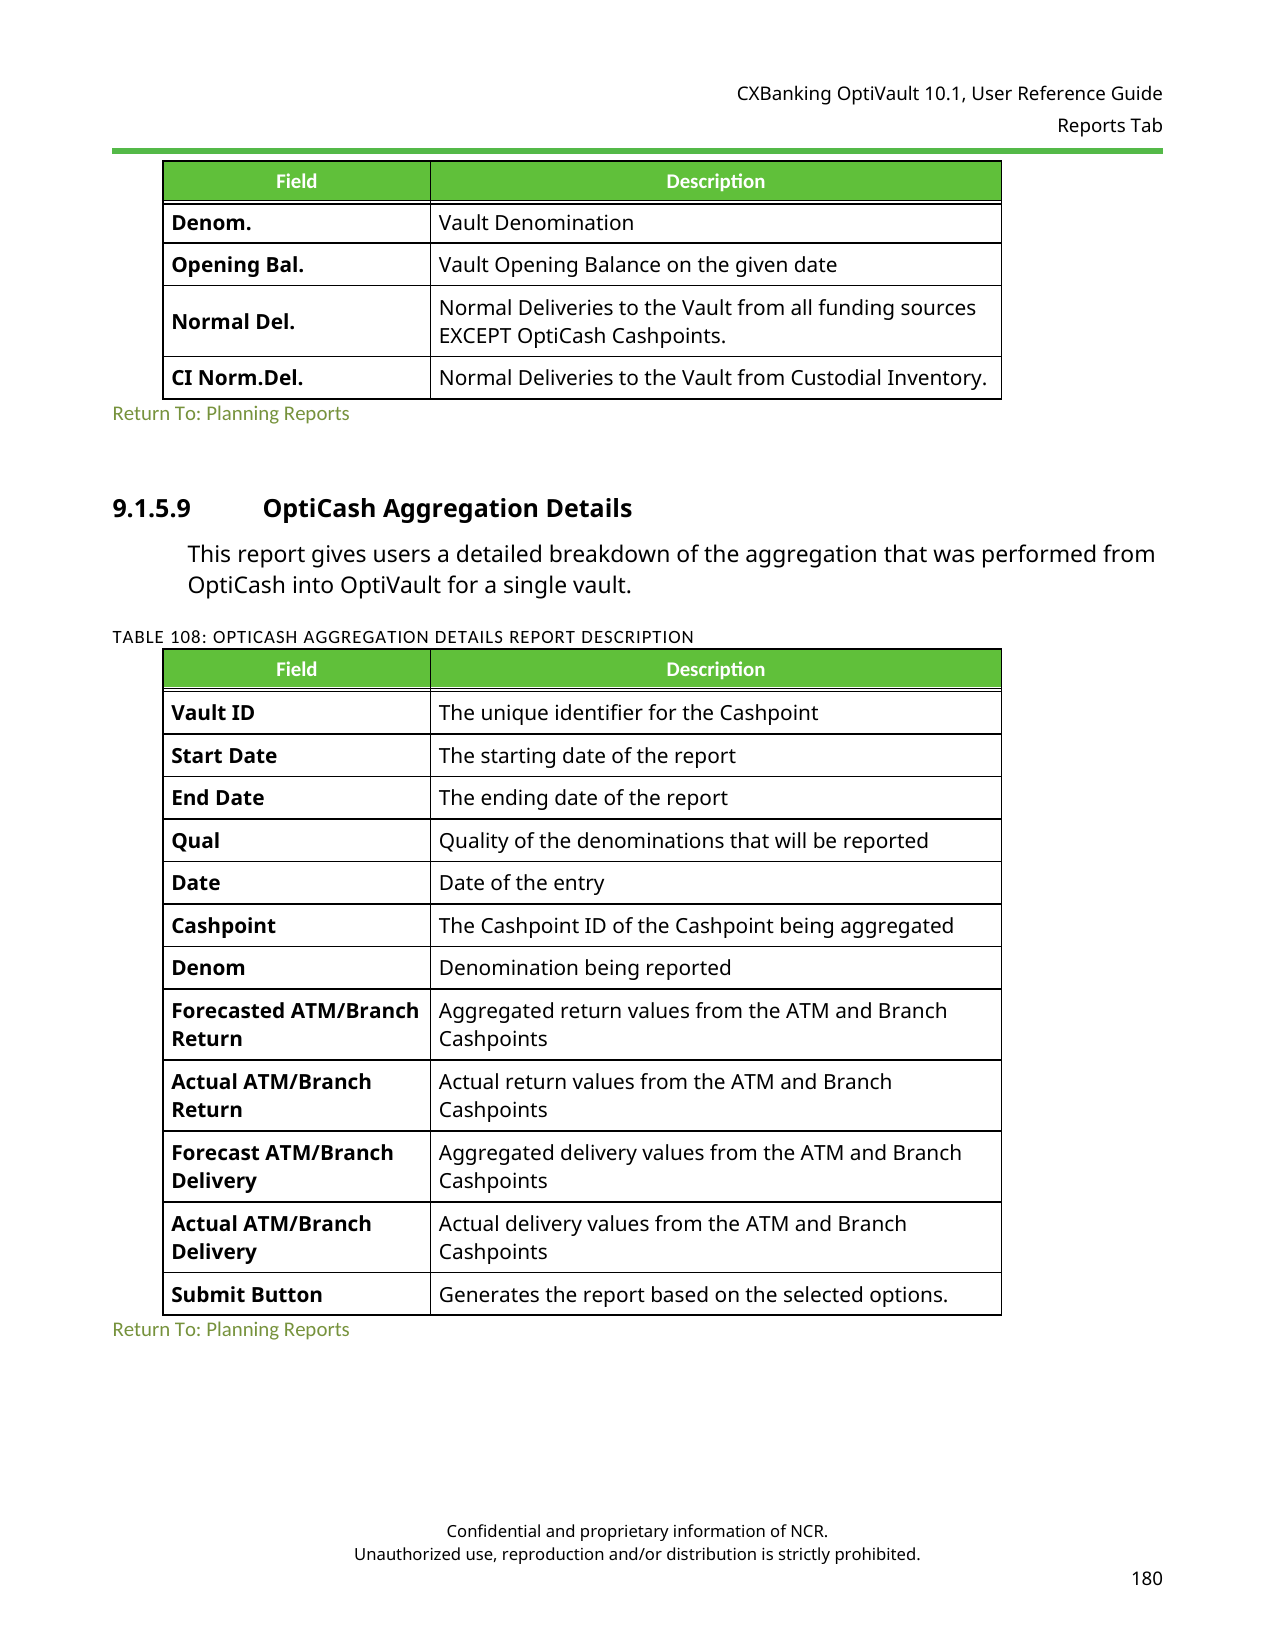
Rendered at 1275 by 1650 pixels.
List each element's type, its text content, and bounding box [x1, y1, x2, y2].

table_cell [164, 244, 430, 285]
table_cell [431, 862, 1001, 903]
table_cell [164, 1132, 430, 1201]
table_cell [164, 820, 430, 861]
text Return To: Planning Reports [112, 400, 1163, 425]
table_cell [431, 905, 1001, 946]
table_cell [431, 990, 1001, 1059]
text This report gives users a detailed breakdown of the aggregation that was performed from OptiCash into OptiVault for a single vault. [187, 538, 1163, 600]
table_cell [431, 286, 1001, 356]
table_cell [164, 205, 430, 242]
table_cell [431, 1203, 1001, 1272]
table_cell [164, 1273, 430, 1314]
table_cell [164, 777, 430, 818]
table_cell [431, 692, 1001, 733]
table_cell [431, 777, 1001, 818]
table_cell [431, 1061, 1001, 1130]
text Return To: Planning Reports [112, 1316, 1163, 1341]
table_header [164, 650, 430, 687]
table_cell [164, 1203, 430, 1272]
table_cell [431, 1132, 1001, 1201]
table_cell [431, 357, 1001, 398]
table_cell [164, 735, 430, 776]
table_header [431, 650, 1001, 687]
subtitle OptiCash Aggregation Details [112, 491, 1163, 525]
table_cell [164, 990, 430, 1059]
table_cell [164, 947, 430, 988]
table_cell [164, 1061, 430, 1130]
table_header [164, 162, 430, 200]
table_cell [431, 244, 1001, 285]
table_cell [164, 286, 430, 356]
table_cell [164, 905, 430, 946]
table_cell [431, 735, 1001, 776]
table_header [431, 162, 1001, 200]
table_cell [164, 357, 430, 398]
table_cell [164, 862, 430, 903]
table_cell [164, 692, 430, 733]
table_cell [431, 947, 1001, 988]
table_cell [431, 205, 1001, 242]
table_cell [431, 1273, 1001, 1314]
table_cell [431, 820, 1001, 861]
